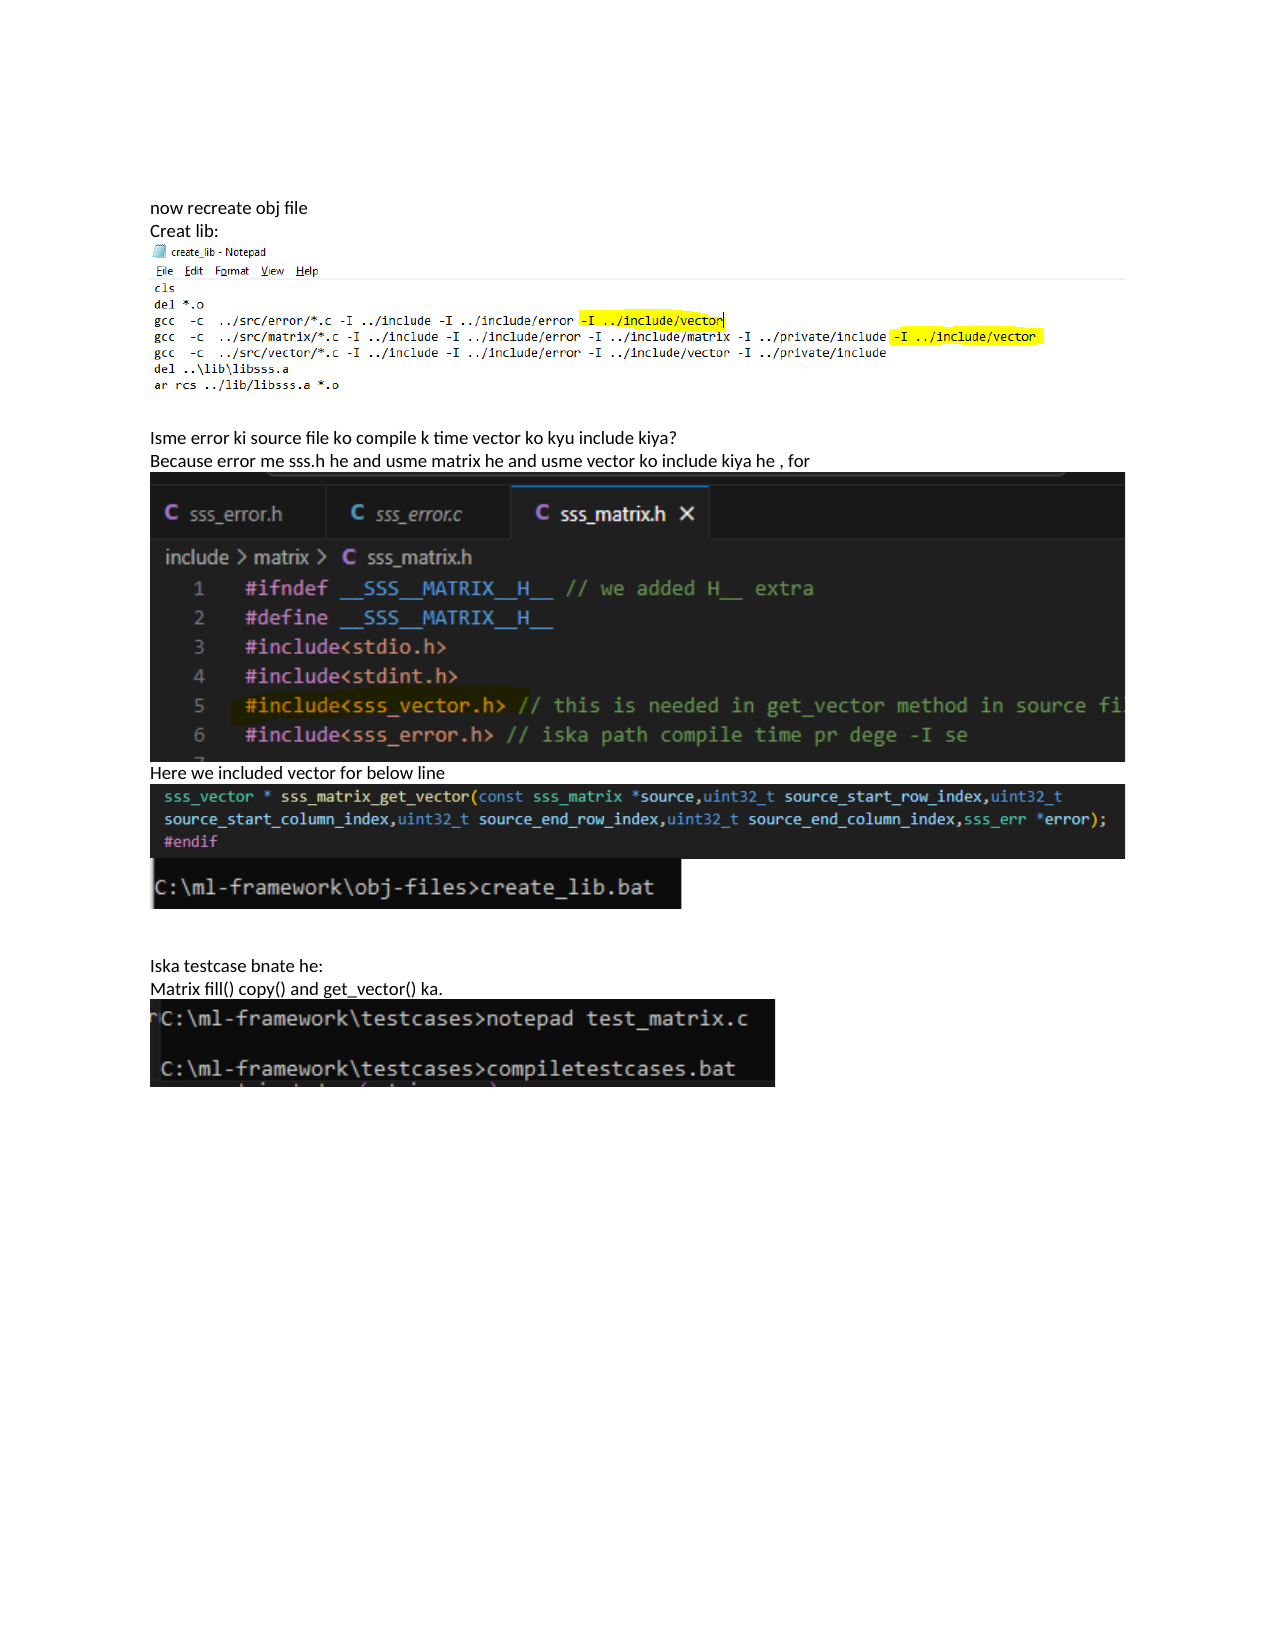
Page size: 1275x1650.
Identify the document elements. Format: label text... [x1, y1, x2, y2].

picture [150, 241, 1125, 427]
text Creat lib: [150, 219, 1125, 241]
text Because error me sss.h he and usme matrix he and usme vector ko include kiya he , for [150, 449, 1125, 472]
text Iska testcase bnate he: [150, 954, 1125, 977]
picture [150, 784, 1125, 909]
picture [150, 999, 776, 1087]
text Here we included vector for below line [150, 762, 1125, 784]
text Isme error ki source file ko compile k time vector ko kyu include kiya? [150, 427, 1125, 449]
text Matrix fill() copy() and get_vector() ka. [150, 977, 1125, 1000]
text now recreate obj file [150, 196, 1125, 219]
picture [150, 472, 1125, 762]
